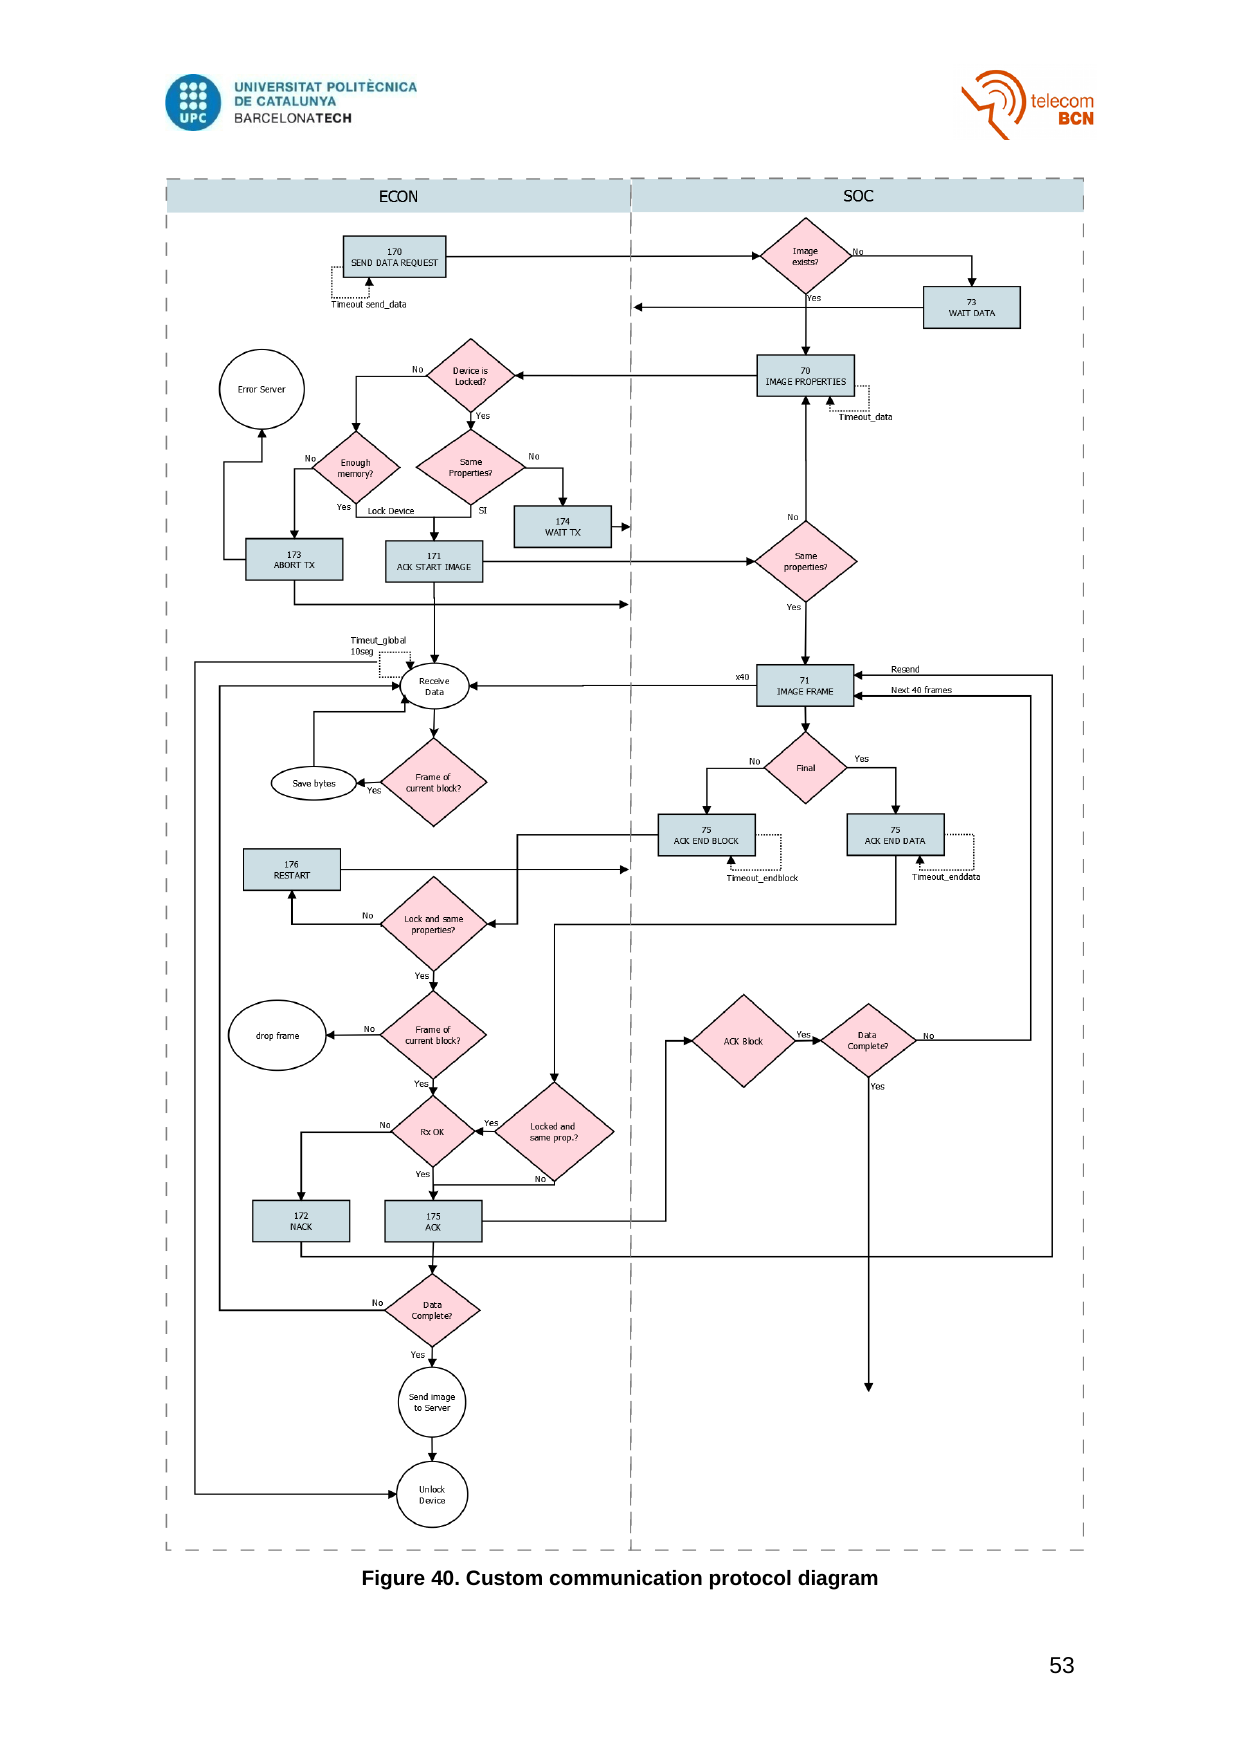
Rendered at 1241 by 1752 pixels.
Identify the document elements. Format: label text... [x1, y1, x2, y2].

picture [165, 177, 1084, 1551]
picture [952, 64, 1097, 140]
picture [165, 74, 417, 131]
